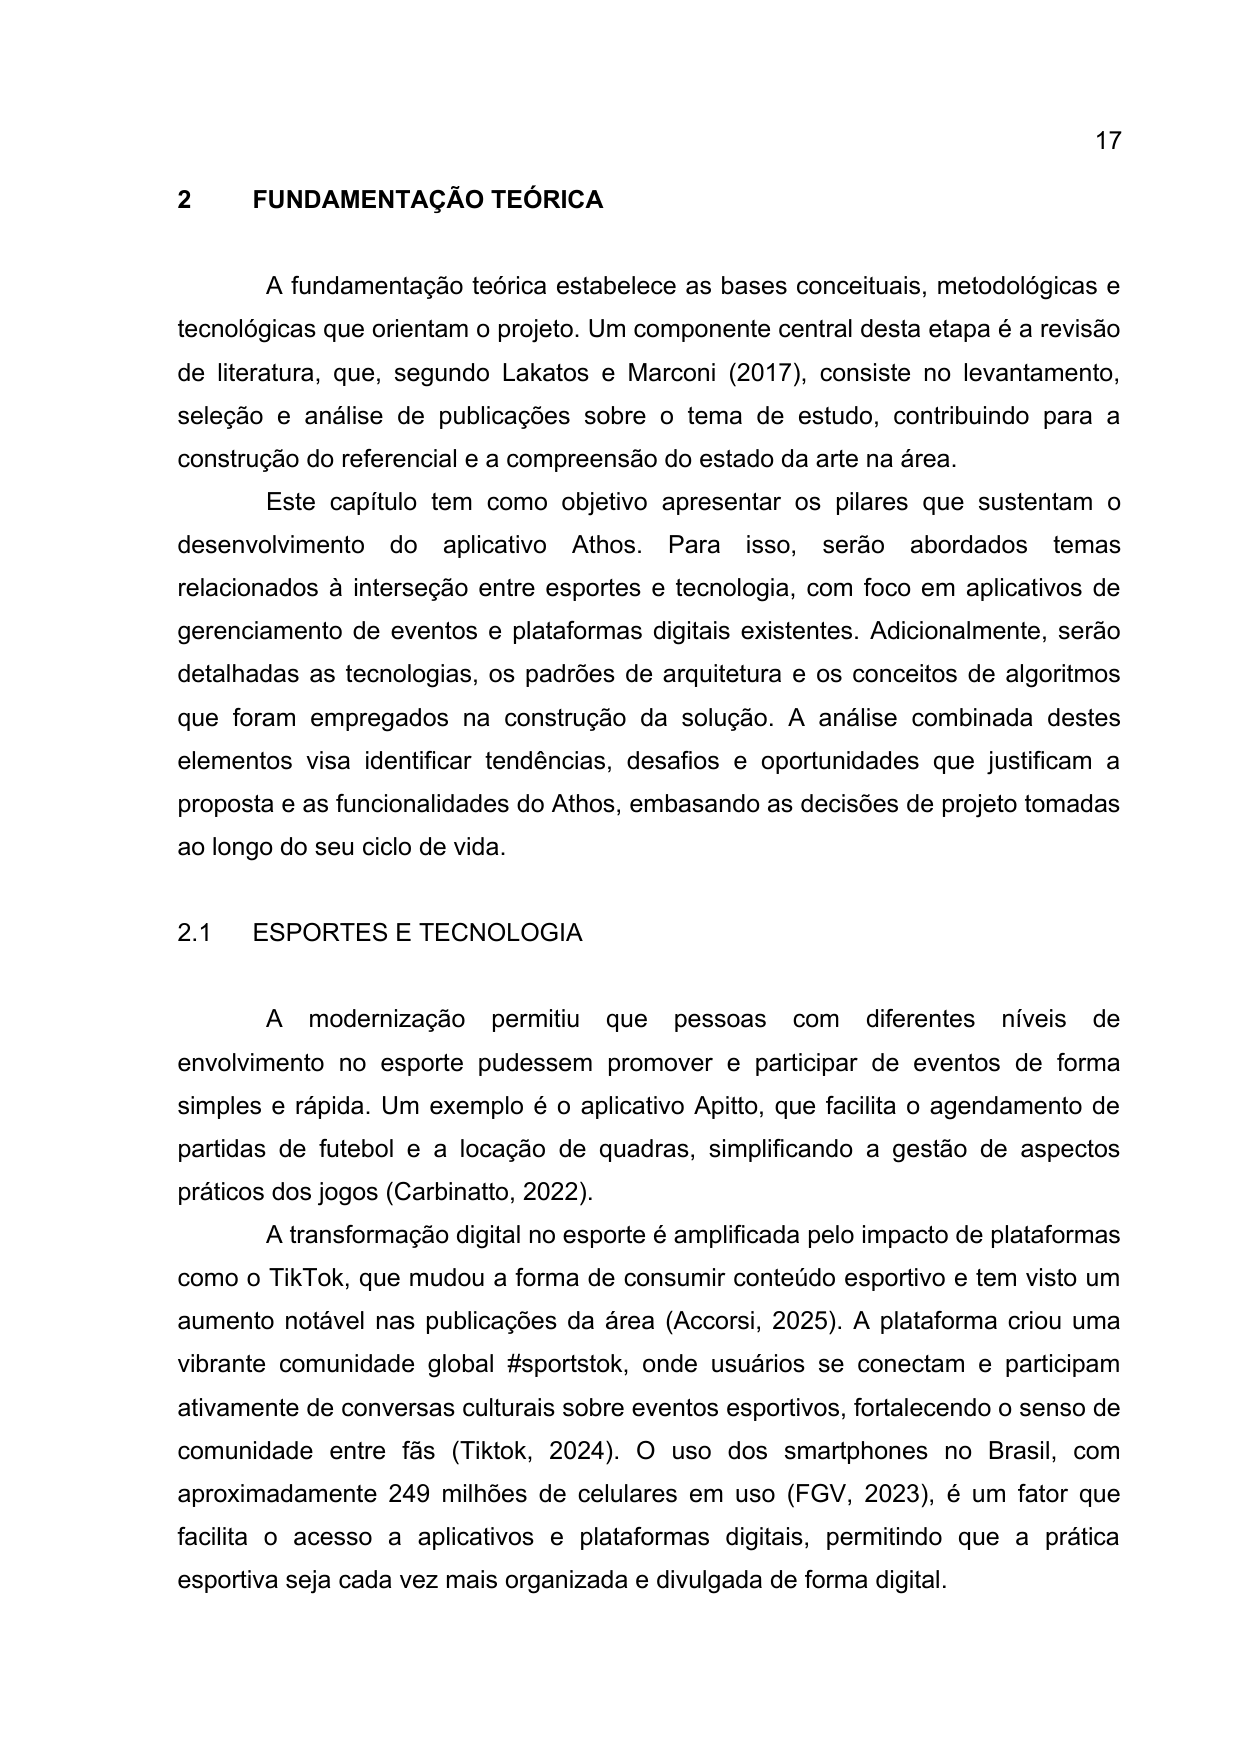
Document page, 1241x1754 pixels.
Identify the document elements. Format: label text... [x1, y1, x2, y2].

text Este capítulo tem como objetivo apresentar os pilares que sustentam o desenvolvimento do aplicativo Athos. Para isso, serão abordados temas relacionados à interseção entre esportes e tecnologia, com foco em aplicativos de gerenciamento de eventos e plataformas digitais existentes. Adicionalmente, serão detalhadas as tecnologias, os padrões de arquitetura e os conceitos de algoritmos que foram empregados na construção da solução. A análise combinada destes elementos visa identificar tendências, desafios e oportunidades que justificam a proposta e as funcionalidades do Athos, embasando as decisões de projeto tomadas ao longo do seu ciclo de vida. [177, 487, 1122, 861]
subtitle ESPORTES E TECNOLOGIA [177, 918, 1122, 947]
text A transformação digital no esporte é amplificada pelo impacto de plataformas como o TikTok, que mudou a forma de consumir conteúdo esportivo e tem visto um aumento notável nas publicações da área (Accorsi, 2025). A plataforma criou uma vibrante comunidade global #sportstok, onde usuários se conectam e participam ativamente de conversas culturais sobre eventos esportivos, fortalecendo o senso de comunidade entre fãs (Tiktok, 2024). O uso dos smartphones no Brasil, com aproximadamente 249 milhões de celulares em uso (FGV, 2023), é um fator que facilita o acesso a aplicativos e plataformas digitais, permitindo que a prática esportiva seja cada vez mais organizada e divulgada de forma digital. [177, 1220, 1122, 1594]
subtitle FUNDAMENTAÇÃO TEÓRICA [177, 185, 1122, 214]
text A modernização permitiu que pessoas com diferentes níveis de envolvimento no esporte pudessem promover e participar de eventos de forma simples e rápida. Um exemplo é o aplicativo Apitto, que facilita o agendamento de partidas de futebol e a locação de quadras, simplificando a gestão de aspectos práticos dos jogos (Carbinatto, 2022). [177, 1004, 1122, 1206]
text A fundamentação teórica estabelece as bases conceituais, metodológicas e tecnológicas que orientam o projeto. Um componente central desta etapa é a revisão de literatura, que, segundo Lakatos e Marconi (2017), consiste no levantamento, seleção e análise de publicações sobre o tema de estudo, contribuindo para a construção do referencial e a compreensão do estado da arte na área. [177, 271, 1122, 472]
